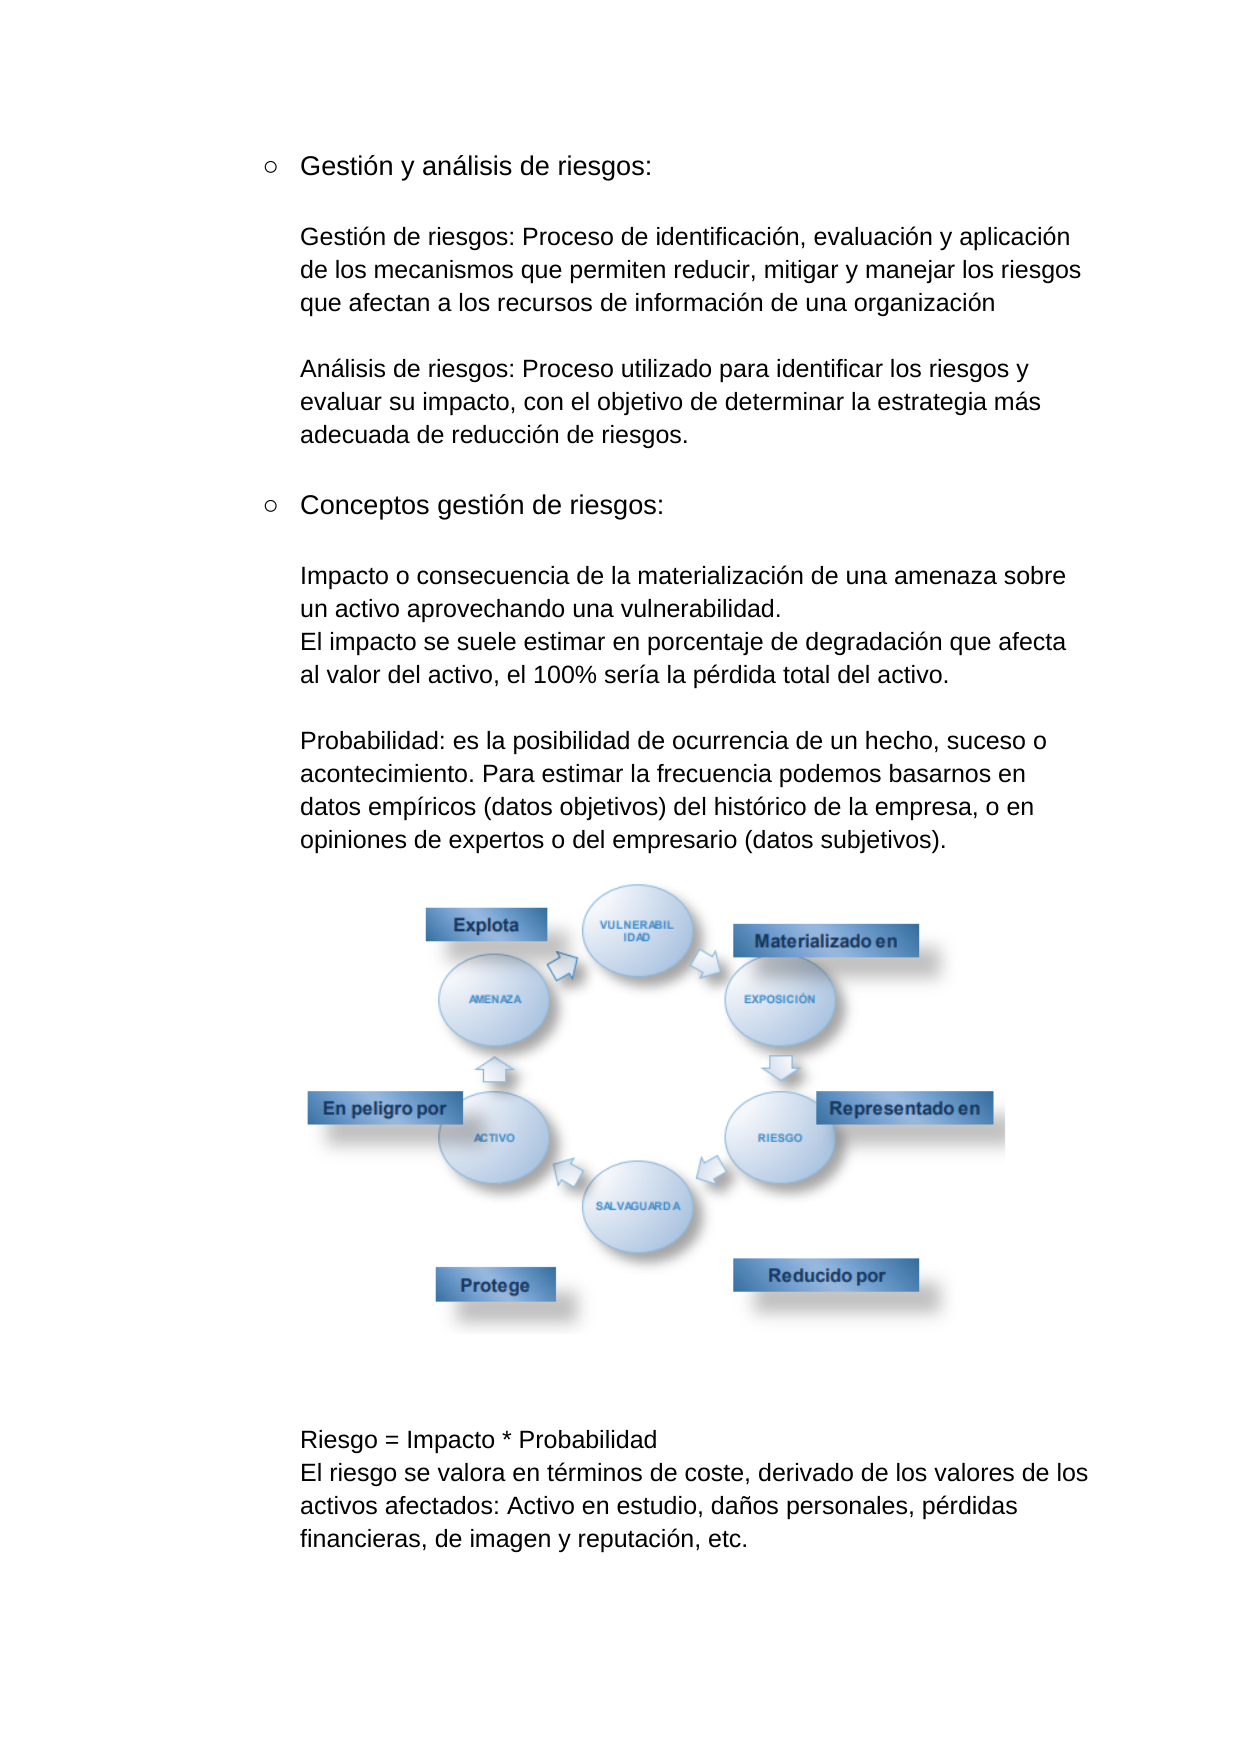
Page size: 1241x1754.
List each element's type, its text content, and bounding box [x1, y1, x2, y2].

text Probabilidad: es la posibilidad de ocurrencia de un hecho, suceso o acontecimiento. Para estimar la frecuencia podemos basarnos en datos empíricos (datos objetivos) del histórico de la empresa, o en opiniones de expertos o del empresario (datos subjetivos). [300, 726, 1090, 854]
picture [307, 872, 1006, 1334]
list Gestión y análisis de riesgos: [262, 150, 1090, 181]
text El riesgo se valora en términos de coste, derivado de los valores de los activos afectados: Activo en estudio, daños personales, pérdidas financieras, de imagen y reputación, etc. [300, 1458, 1090, 1553]
text El impacto se suele estimar en porcentaje de degradación que afecta al valor del activo, el 100% sería la pérdida total del activo. [300, 627, 1090, 689]
text Gestión de riesgos: Proceso de identificación, evaluación y aplicación de los mecanismos que permiten reducir, mitigar y manejar los riesgos que afectan a los recursos de información de una organización [300, 222, 1090, 317]
text Riesgo = Impacto * Probabilidad [300, 1425, 1090, 1454]
list Conceptos gestión de riesgos: [262, 489, 1090, 520]
text Impacto o consecuencia de la materialización de una amenaza sobre un activo aprovechando una vulnerabilidad. [300, 561, 1090, 623]
text Análisis de riesgos: Proceso utilizado para identificar los riesgos y evaluar su impacto, con el objetivo de determinar la estrategia más adecuada de reducción de riesgos. [300, 354, 1090, 449]
